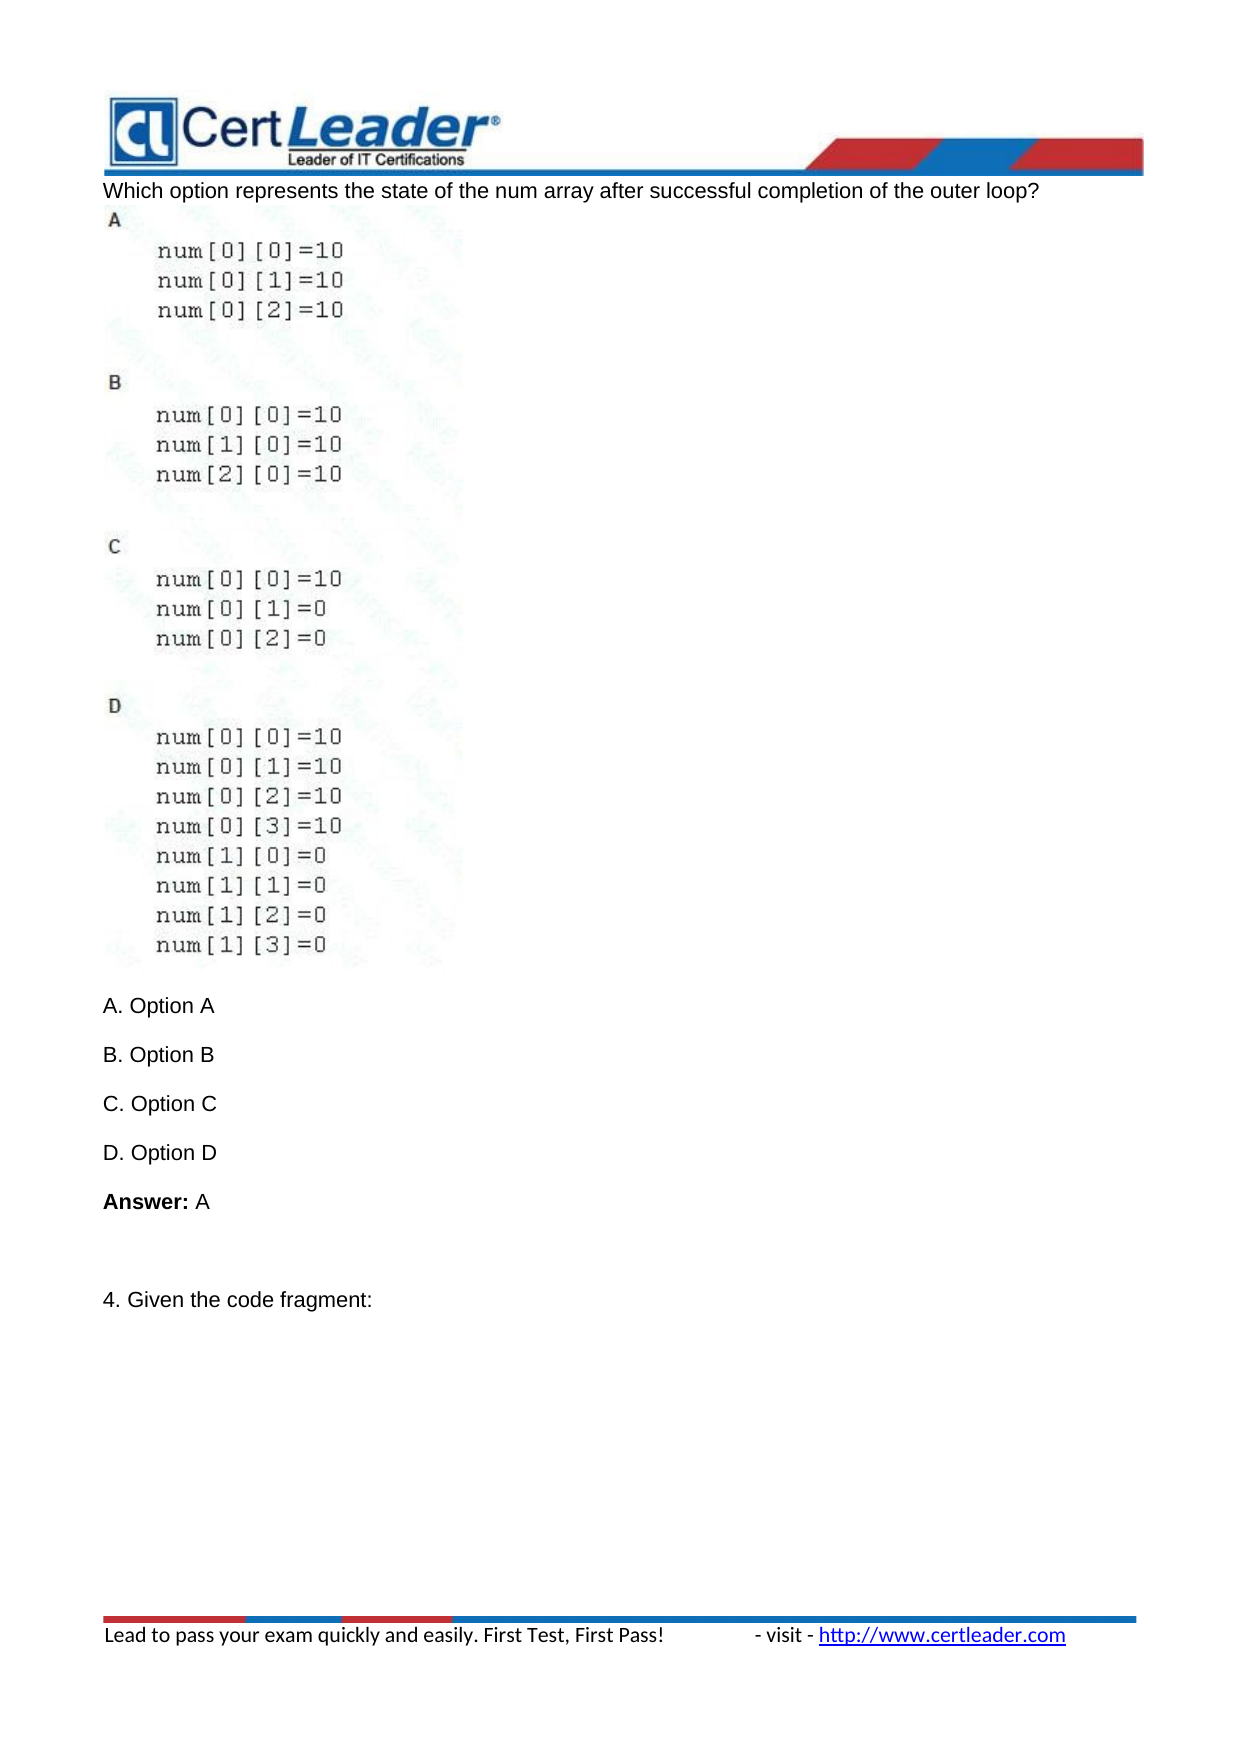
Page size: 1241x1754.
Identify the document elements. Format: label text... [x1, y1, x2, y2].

subtitle D. Option D [103, 1140, 1136, 1165]
text Which option represents the state of the num array after successful completion of the outer loop? [103, 178, 1136, 203]
text A. Option A [103, 993, 1136, 1018]
text 4. Given the code fragment: [103, 1287, 1136, 1312]
subtitle B. Option B [103, 1042, 1136, 1067]
subtitle C. Option C [103, 1091, 1136, 1116]
subtitle Answer: A [103, 1189, 1136, 1214]
picture [104, 205, 463, 971]
picture [104, 90, 1144, 176]
picture [103, 1616, 1137, 1623]
